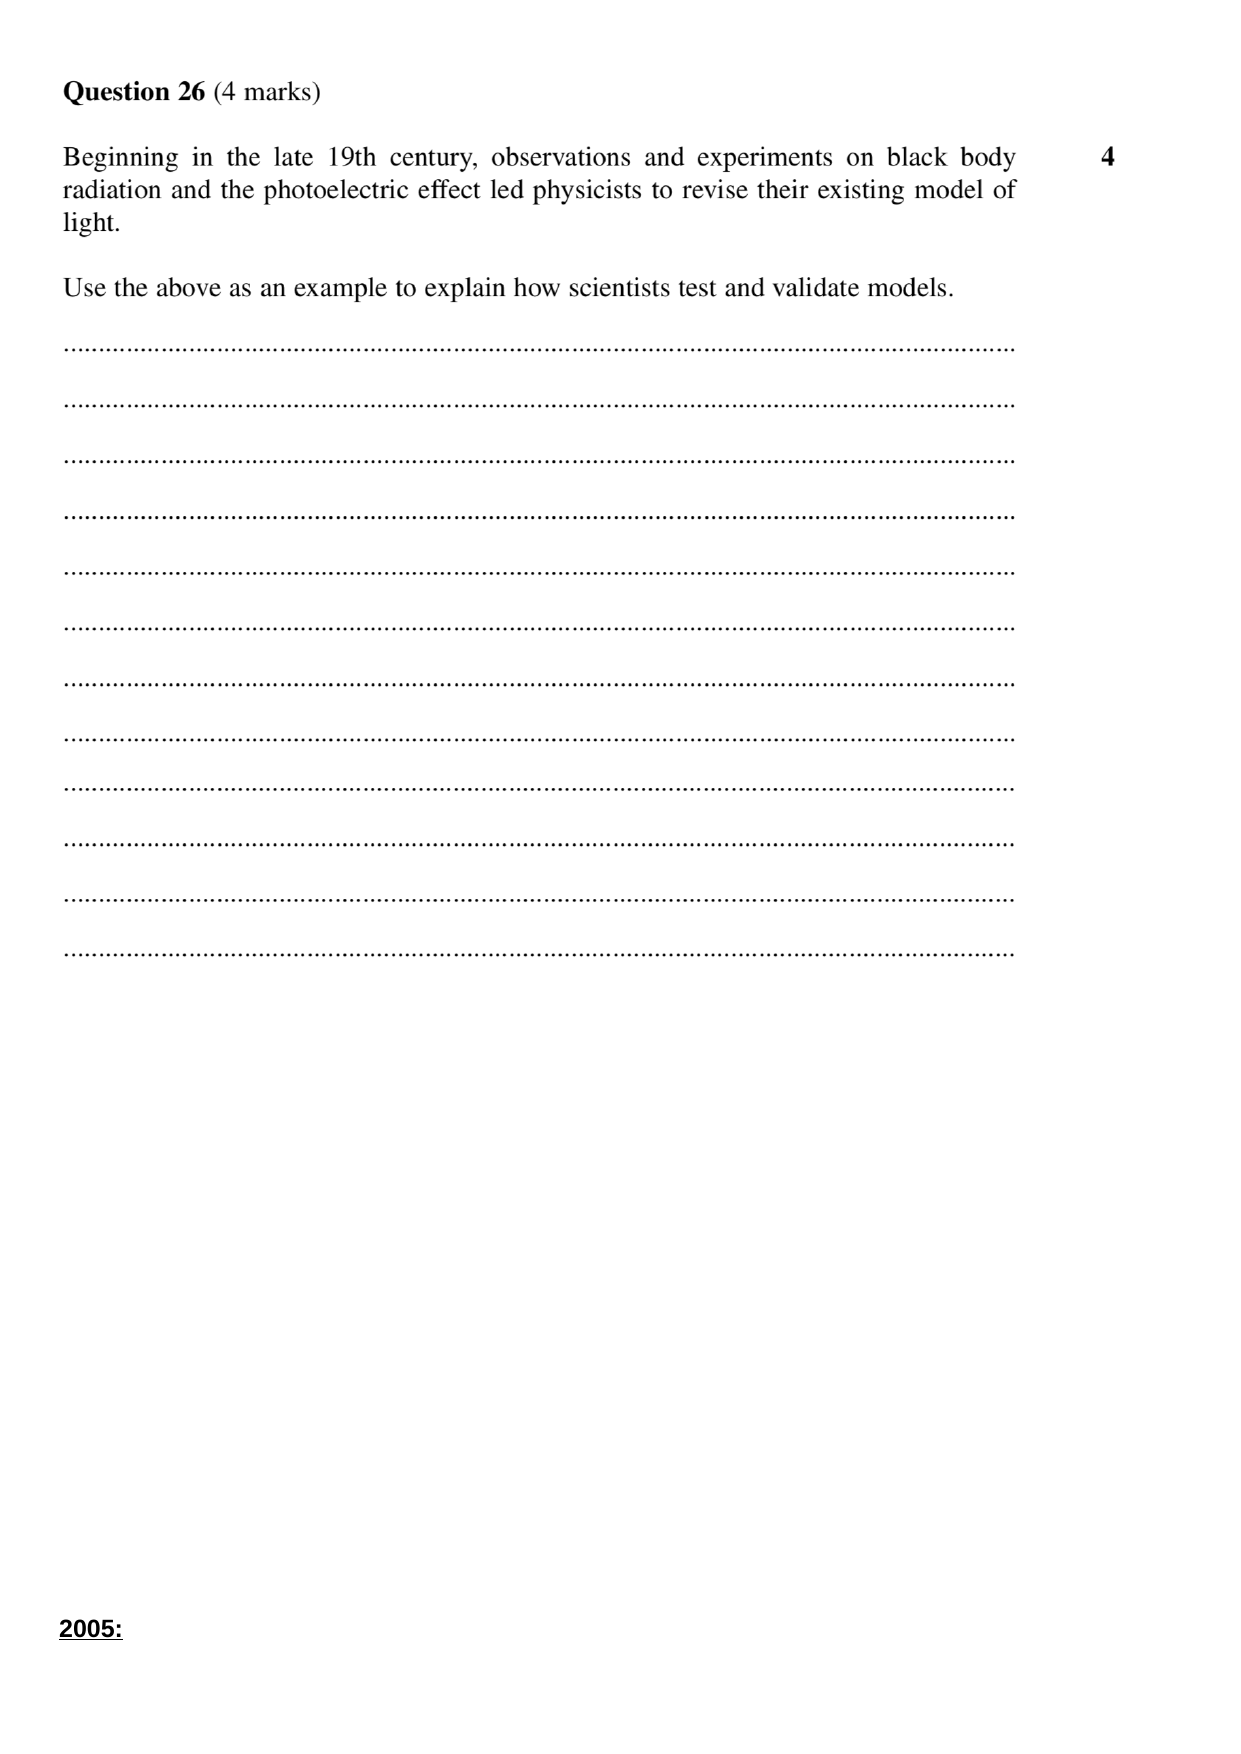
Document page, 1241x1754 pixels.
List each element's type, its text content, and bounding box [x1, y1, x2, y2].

picture [58, 70, 1135, 768]
picture [58, 771, 1134, 983]
text 2005: [59, 1614, 1181, 1643]
